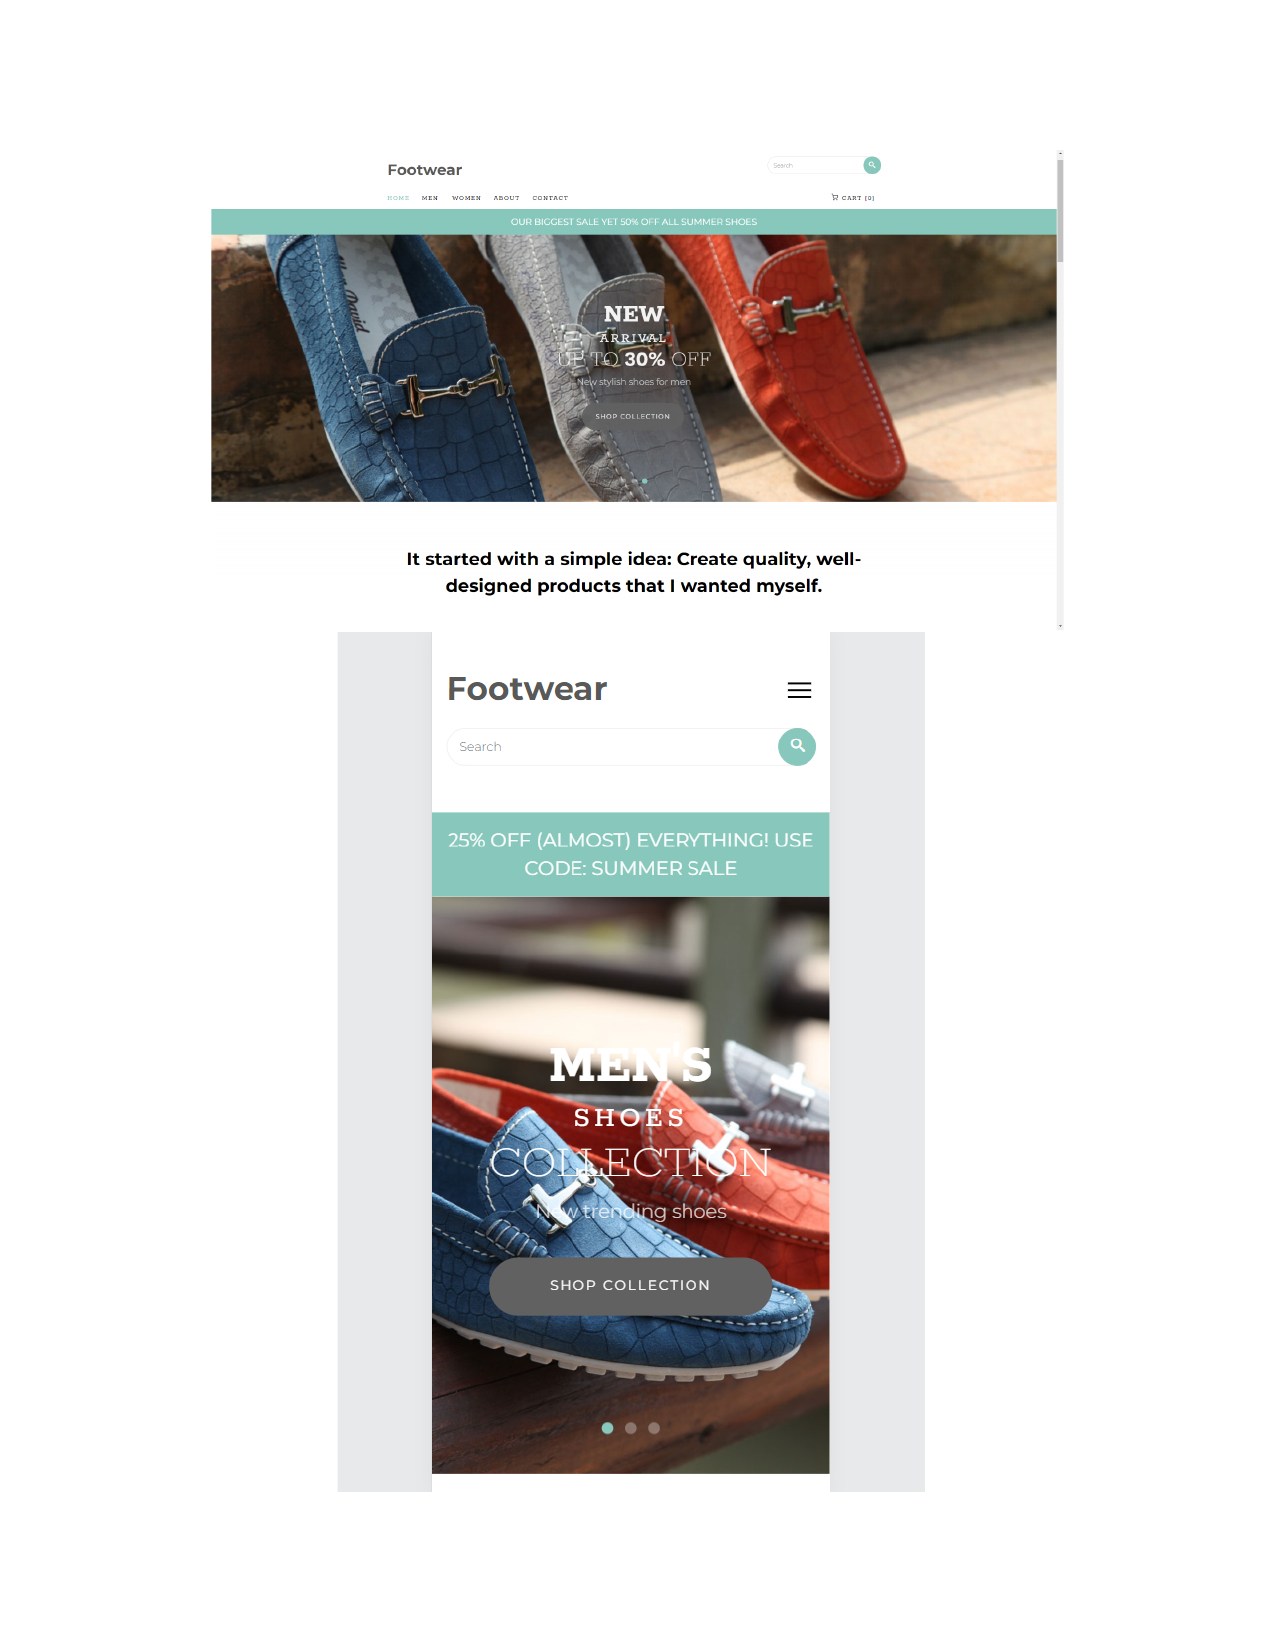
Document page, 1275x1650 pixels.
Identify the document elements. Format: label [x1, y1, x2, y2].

picture [337, 632, 925, 1492]
picture [211, 150, 1064, 630]
